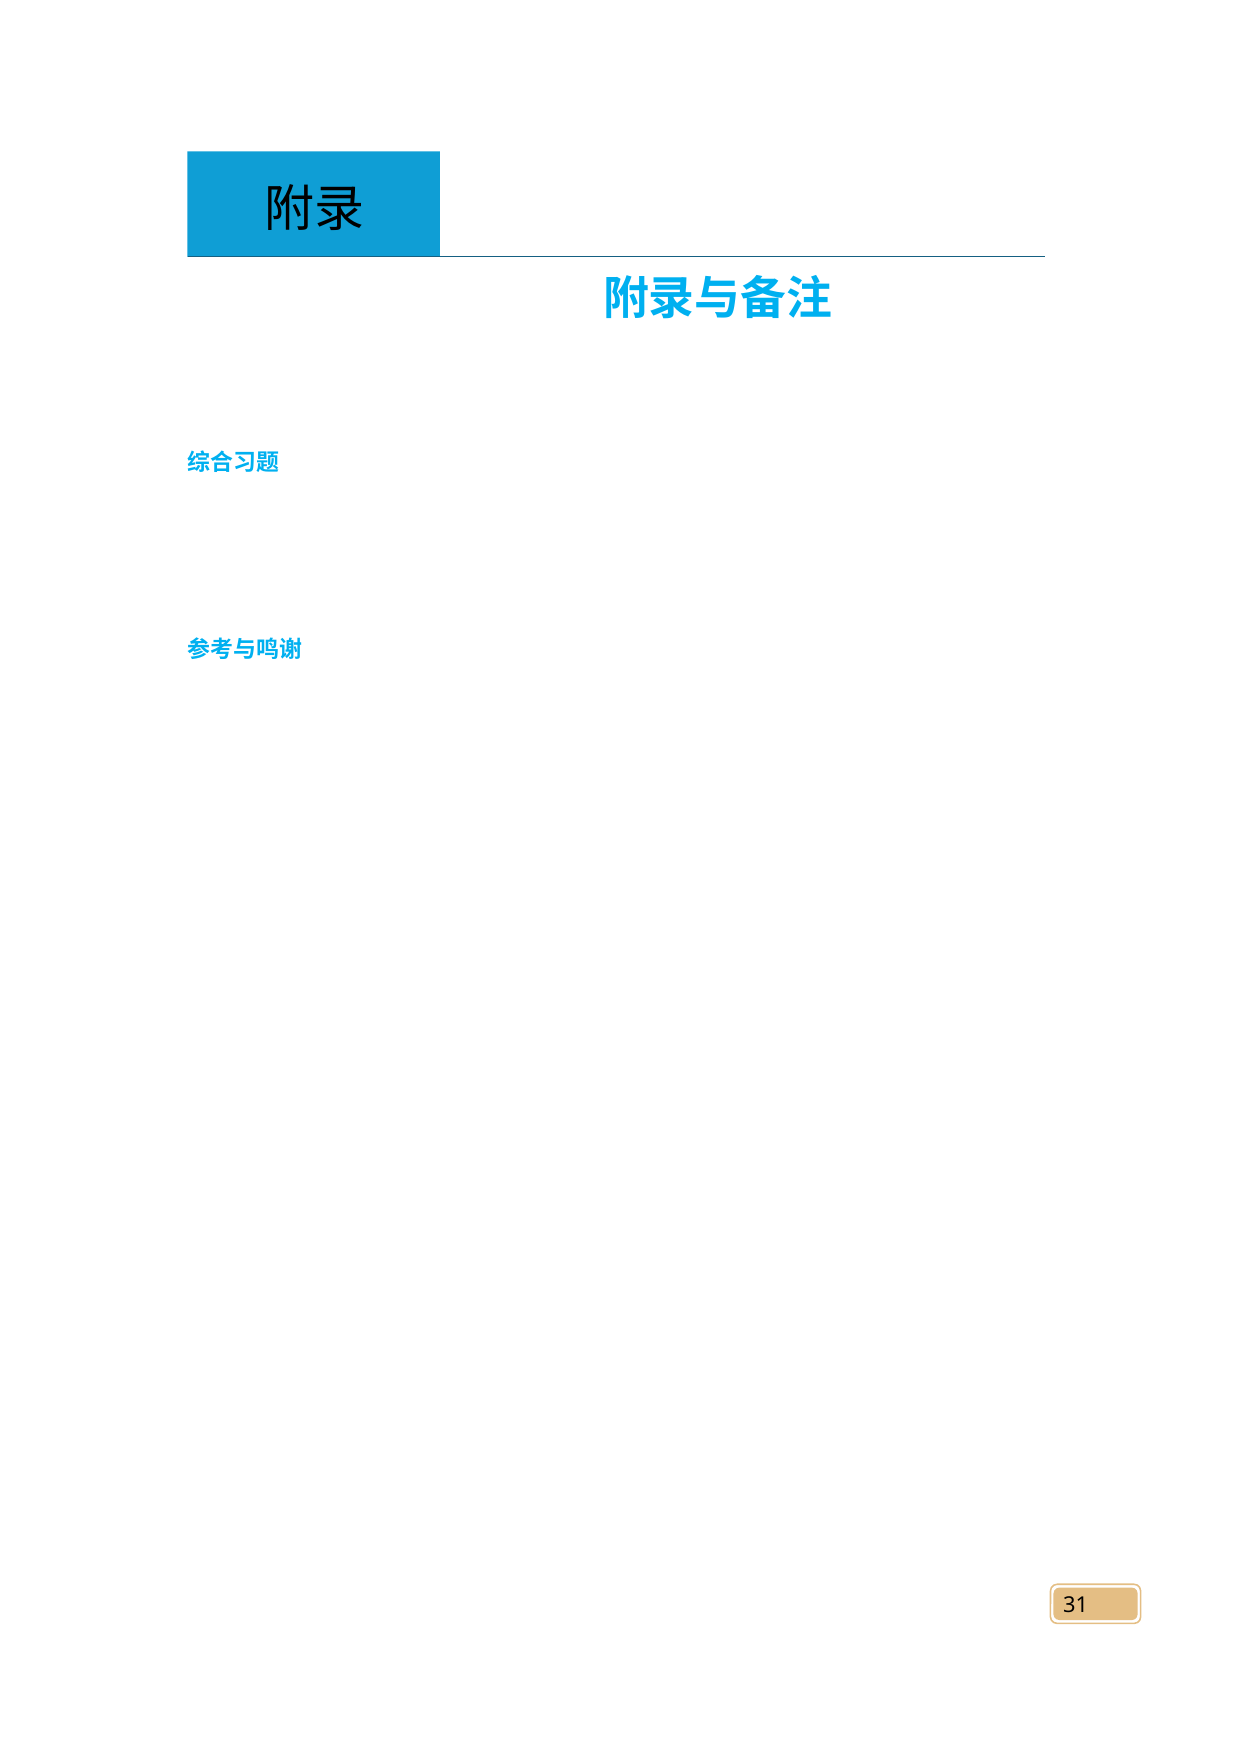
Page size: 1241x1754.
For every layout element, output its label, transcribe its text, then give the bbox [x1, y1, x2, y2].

text 综合习题 [187, 428, 1053, 493]
text 参考与鸣谢 [187, 616, 1053, 681]
